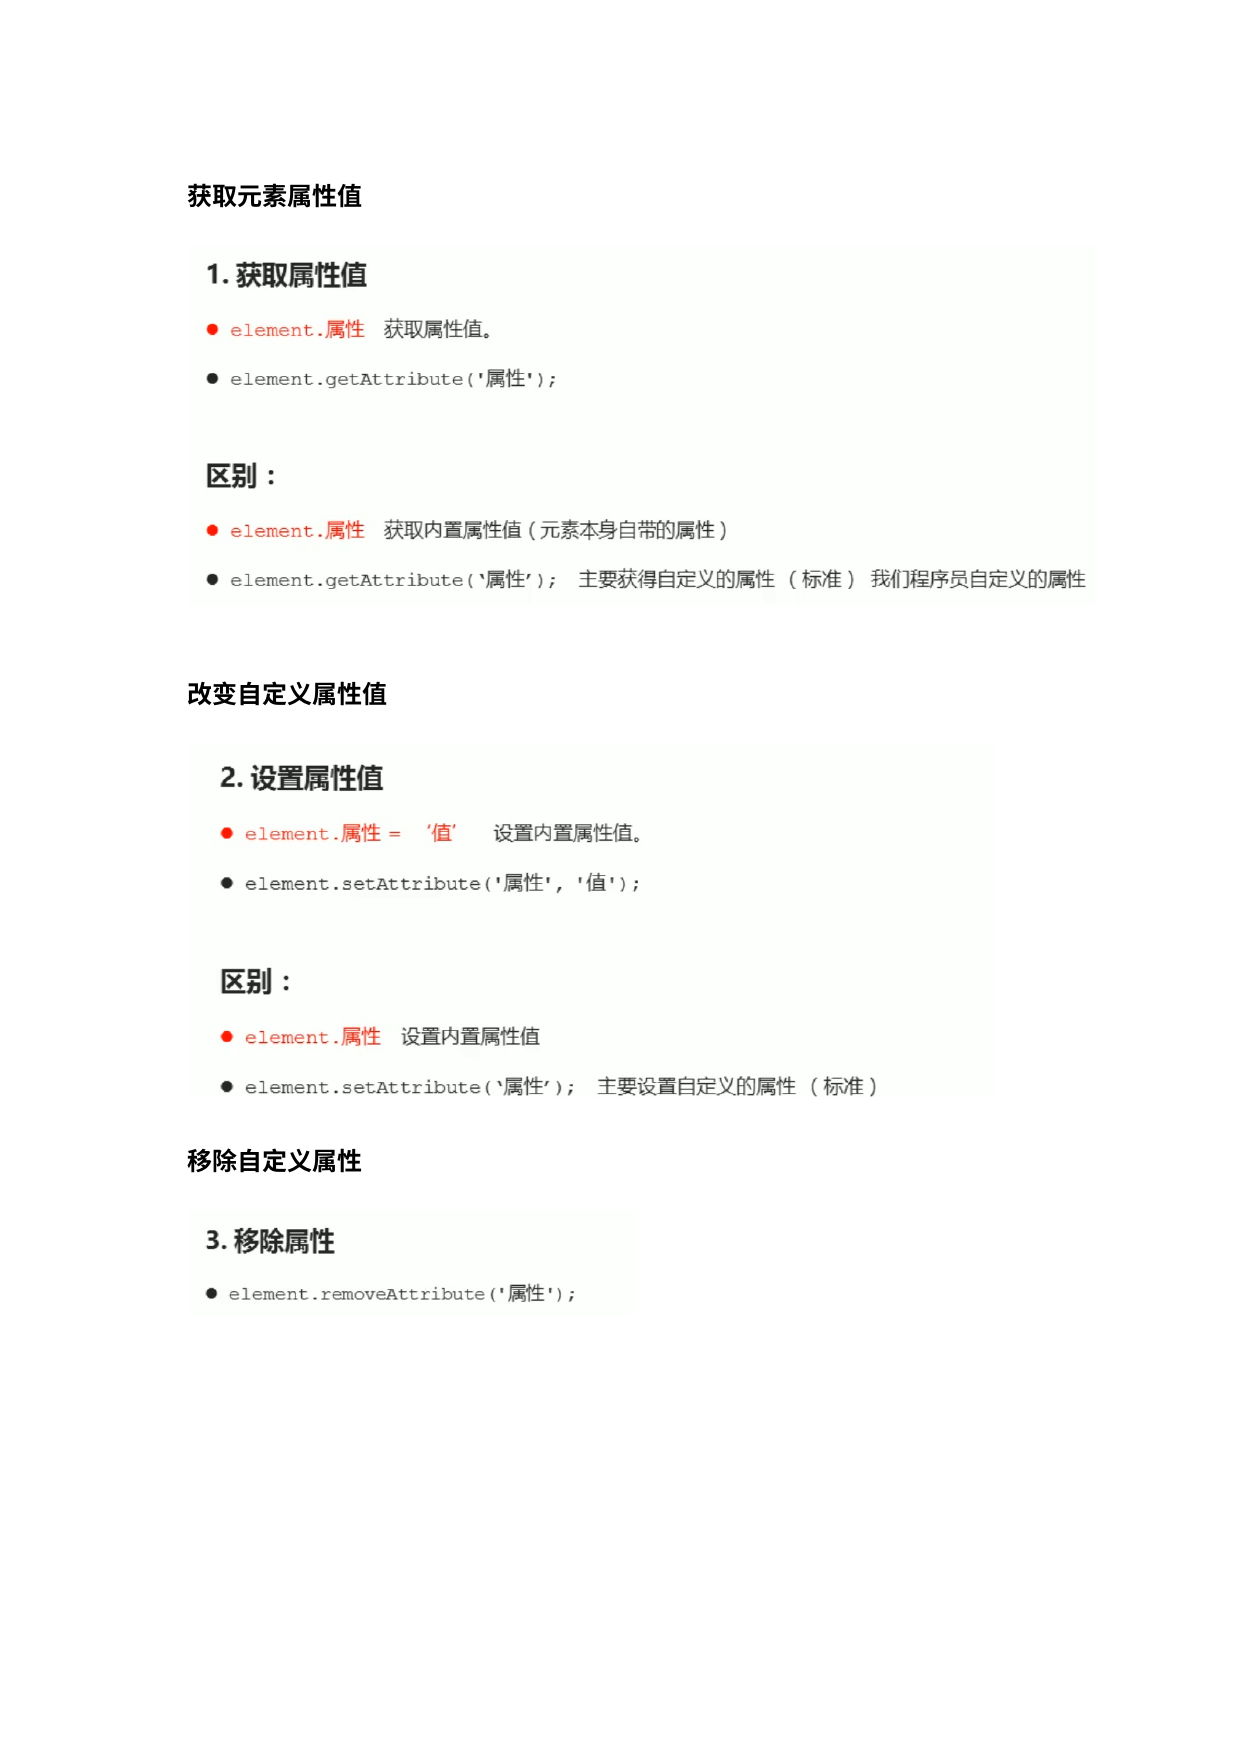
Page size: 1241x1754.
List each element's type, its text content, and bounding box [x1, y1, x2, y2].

subtitle 移除自定义属性 [187, 1127, 1053, 1192]
picture [187, 245, 1096, 606]
subtitle 获取元素属性值 [187, 162, 1053, 227]
subtitle 改变自定义属性值 [187, 661, 1053, 726]
picture [187, 744, 994, 1097]
picture [187, 1210, 634, 1316]
